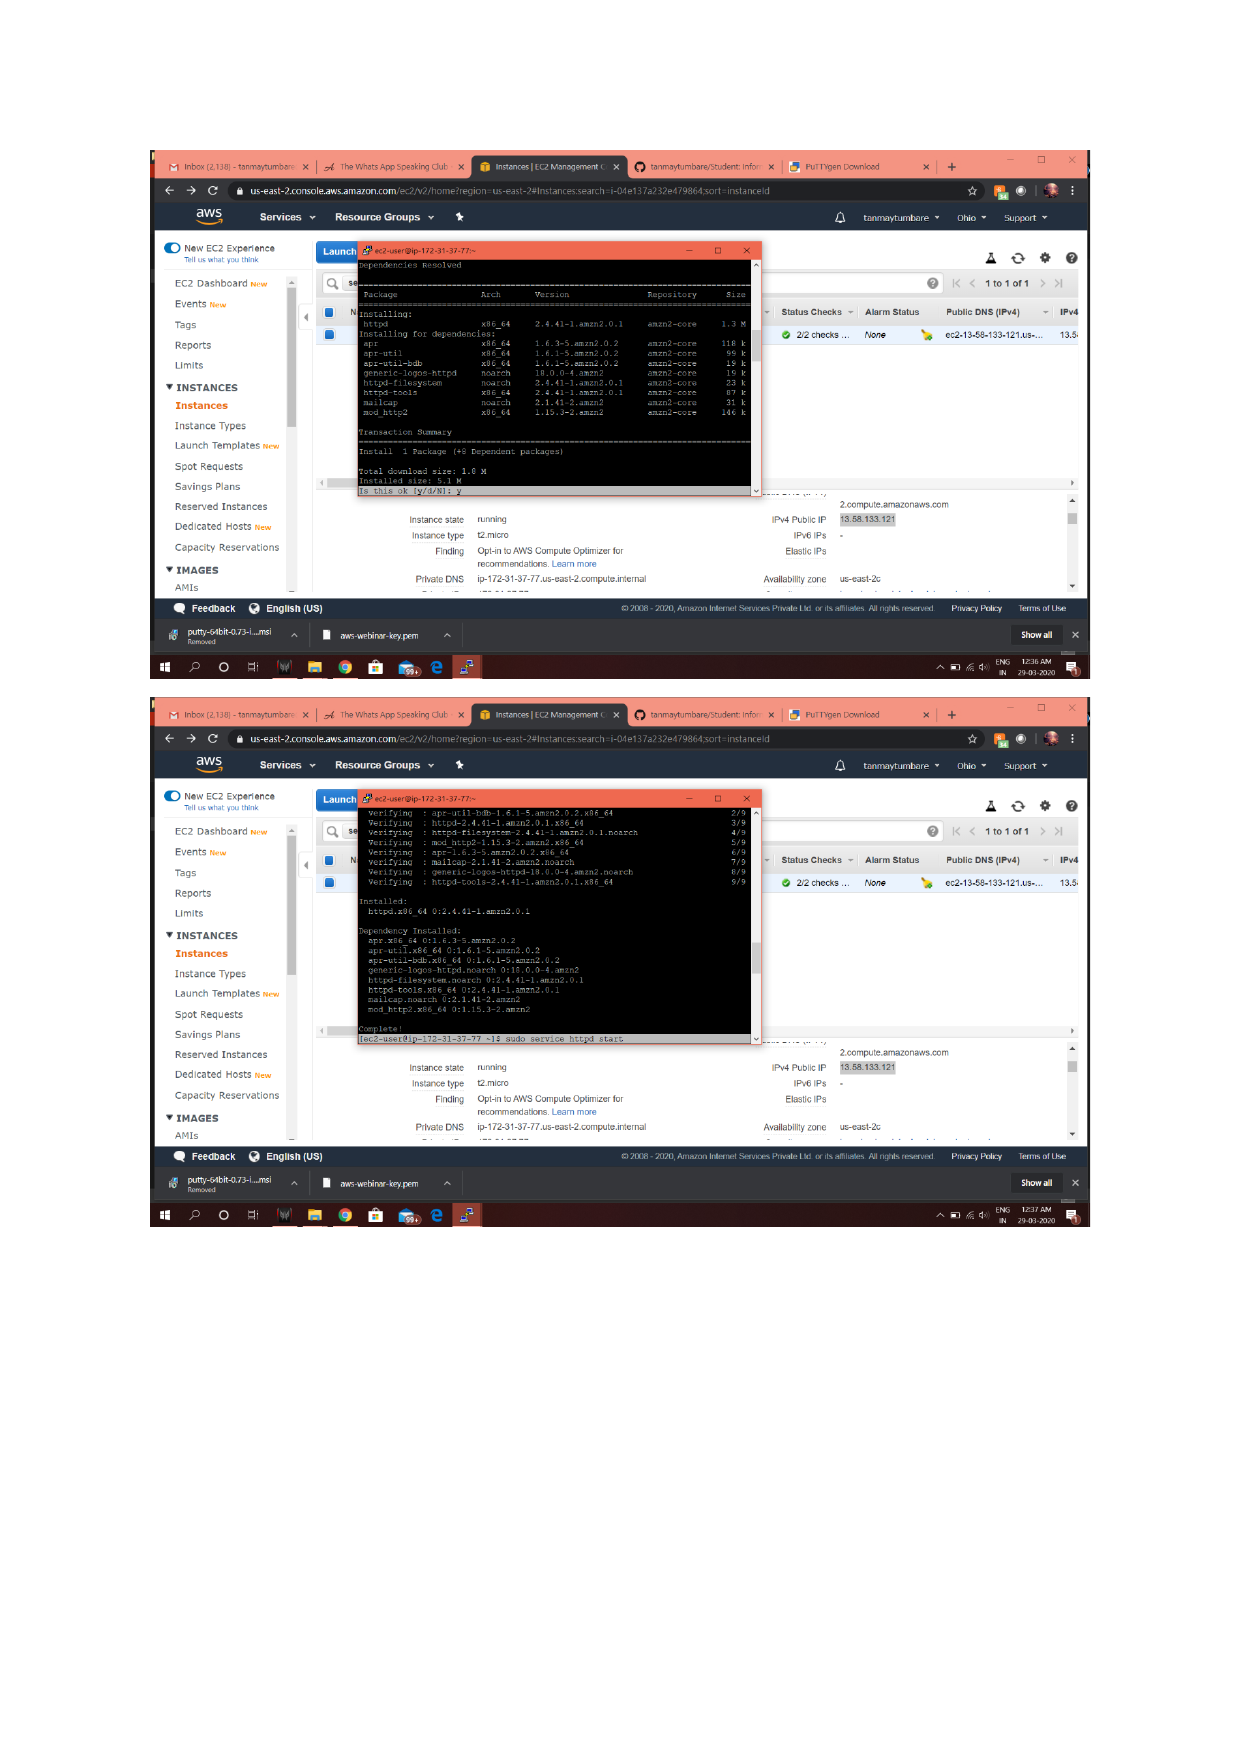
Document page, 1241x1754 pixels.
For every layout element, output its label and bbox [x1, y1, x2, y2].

picture [150, 150, 1091, 679]
picture [150, 697, 1091, 1227]
